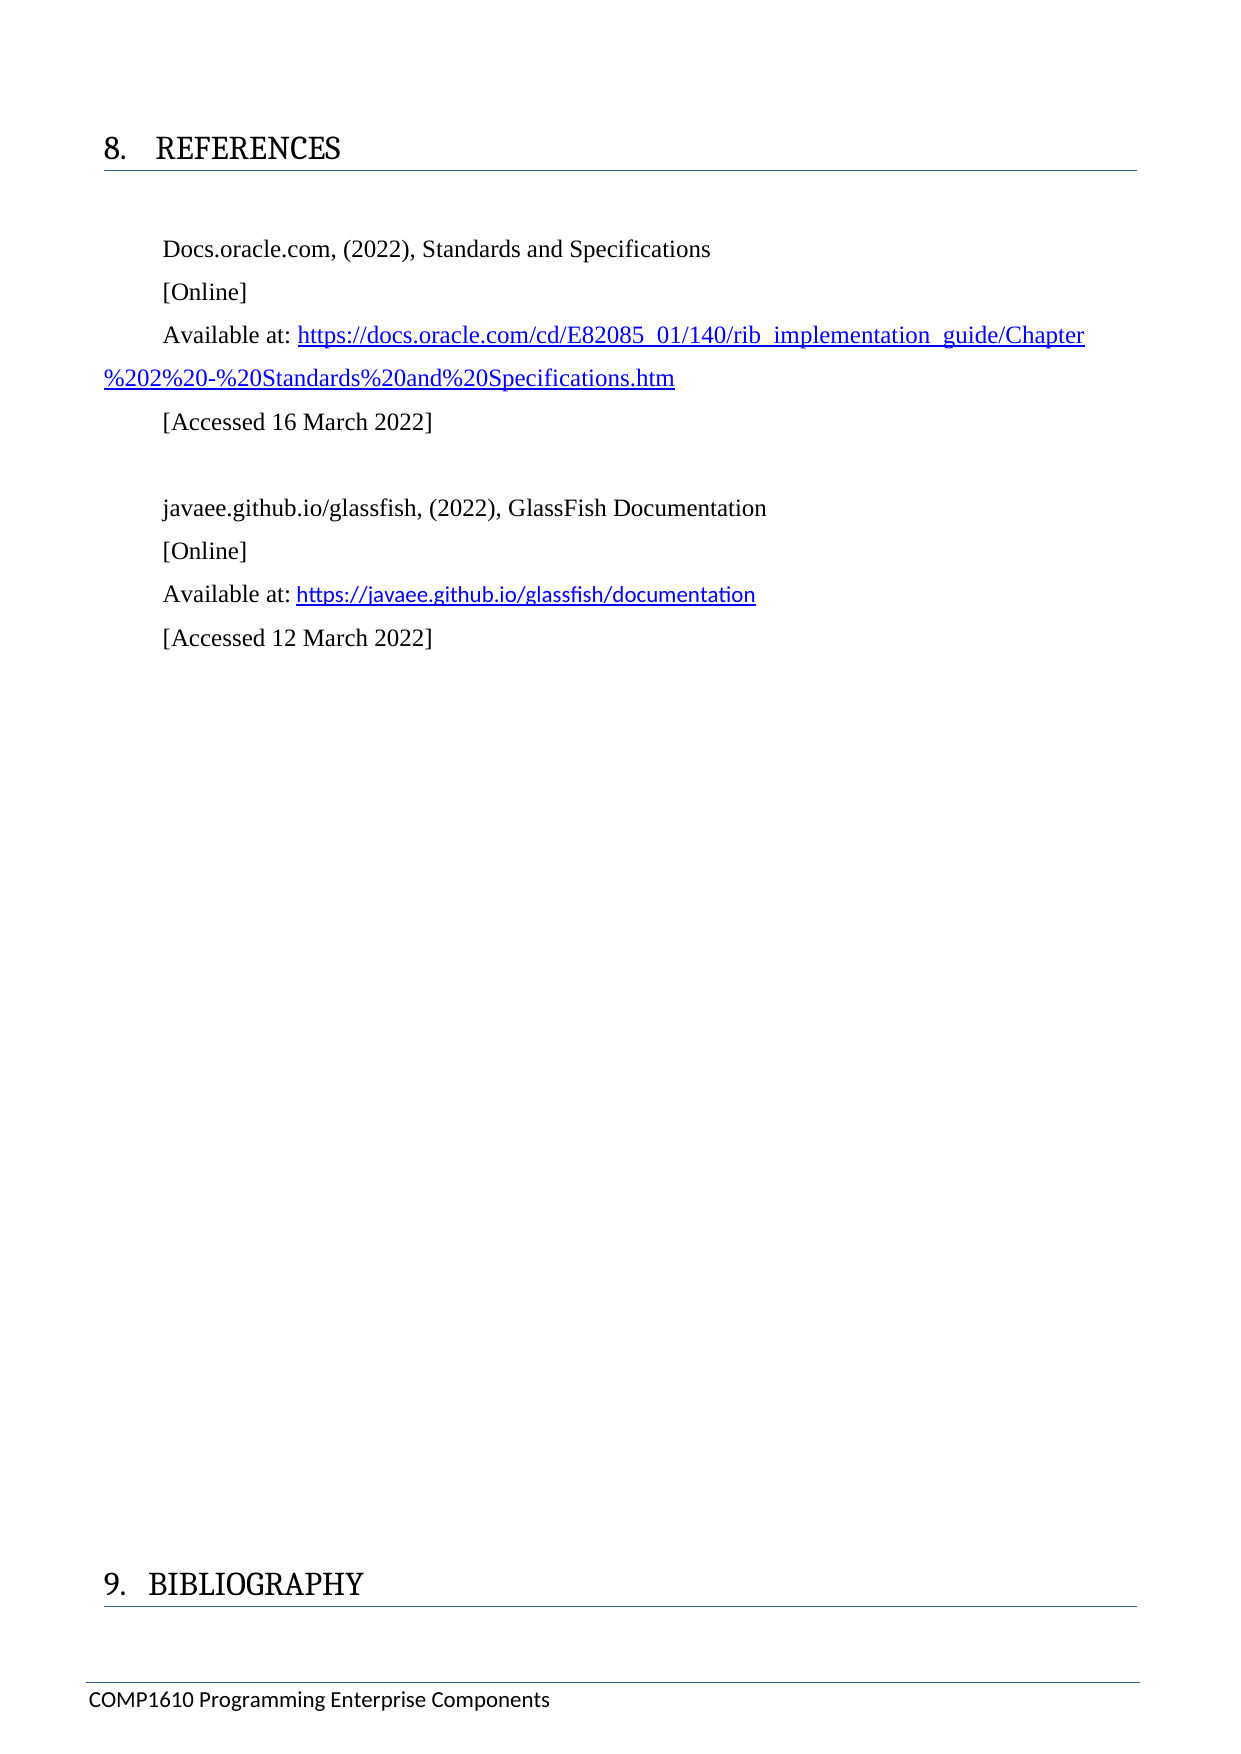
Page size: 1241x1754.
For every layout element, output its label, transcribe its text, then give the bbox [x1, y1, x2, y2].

text [Accessed 16 March 2022] [103, 407, 1137, 435]
text Docs.oracle.com, (2022), Standards and Specifications [103, 234, 1137, 263]
text javaee.github.io/glassfish, (2022), GlassFish Documentation [103, 493, 1137, 522]
subtitle REFERENCES [103, 130, 1137, 171]
text [Online] [103, 536, 1137, 565]
text [Accessed 12 March 2022] [103, 623, 1137, 651]
subtitle BIBLIOGRAPHY [103, 1566, 1137, 1607]
text Available at: https://javaee.github.io/glassfish/documentation [103, 579, 1137, 608]
text Available at: https://docs.oracle.com/cd/E82085_01/140/rib_implementation_guide/Chapter%202%20-%20Standards%20and%20Specifications.htm [103, 320, 1137, 392]
text [Online] [103, 277, 1137, 306]
